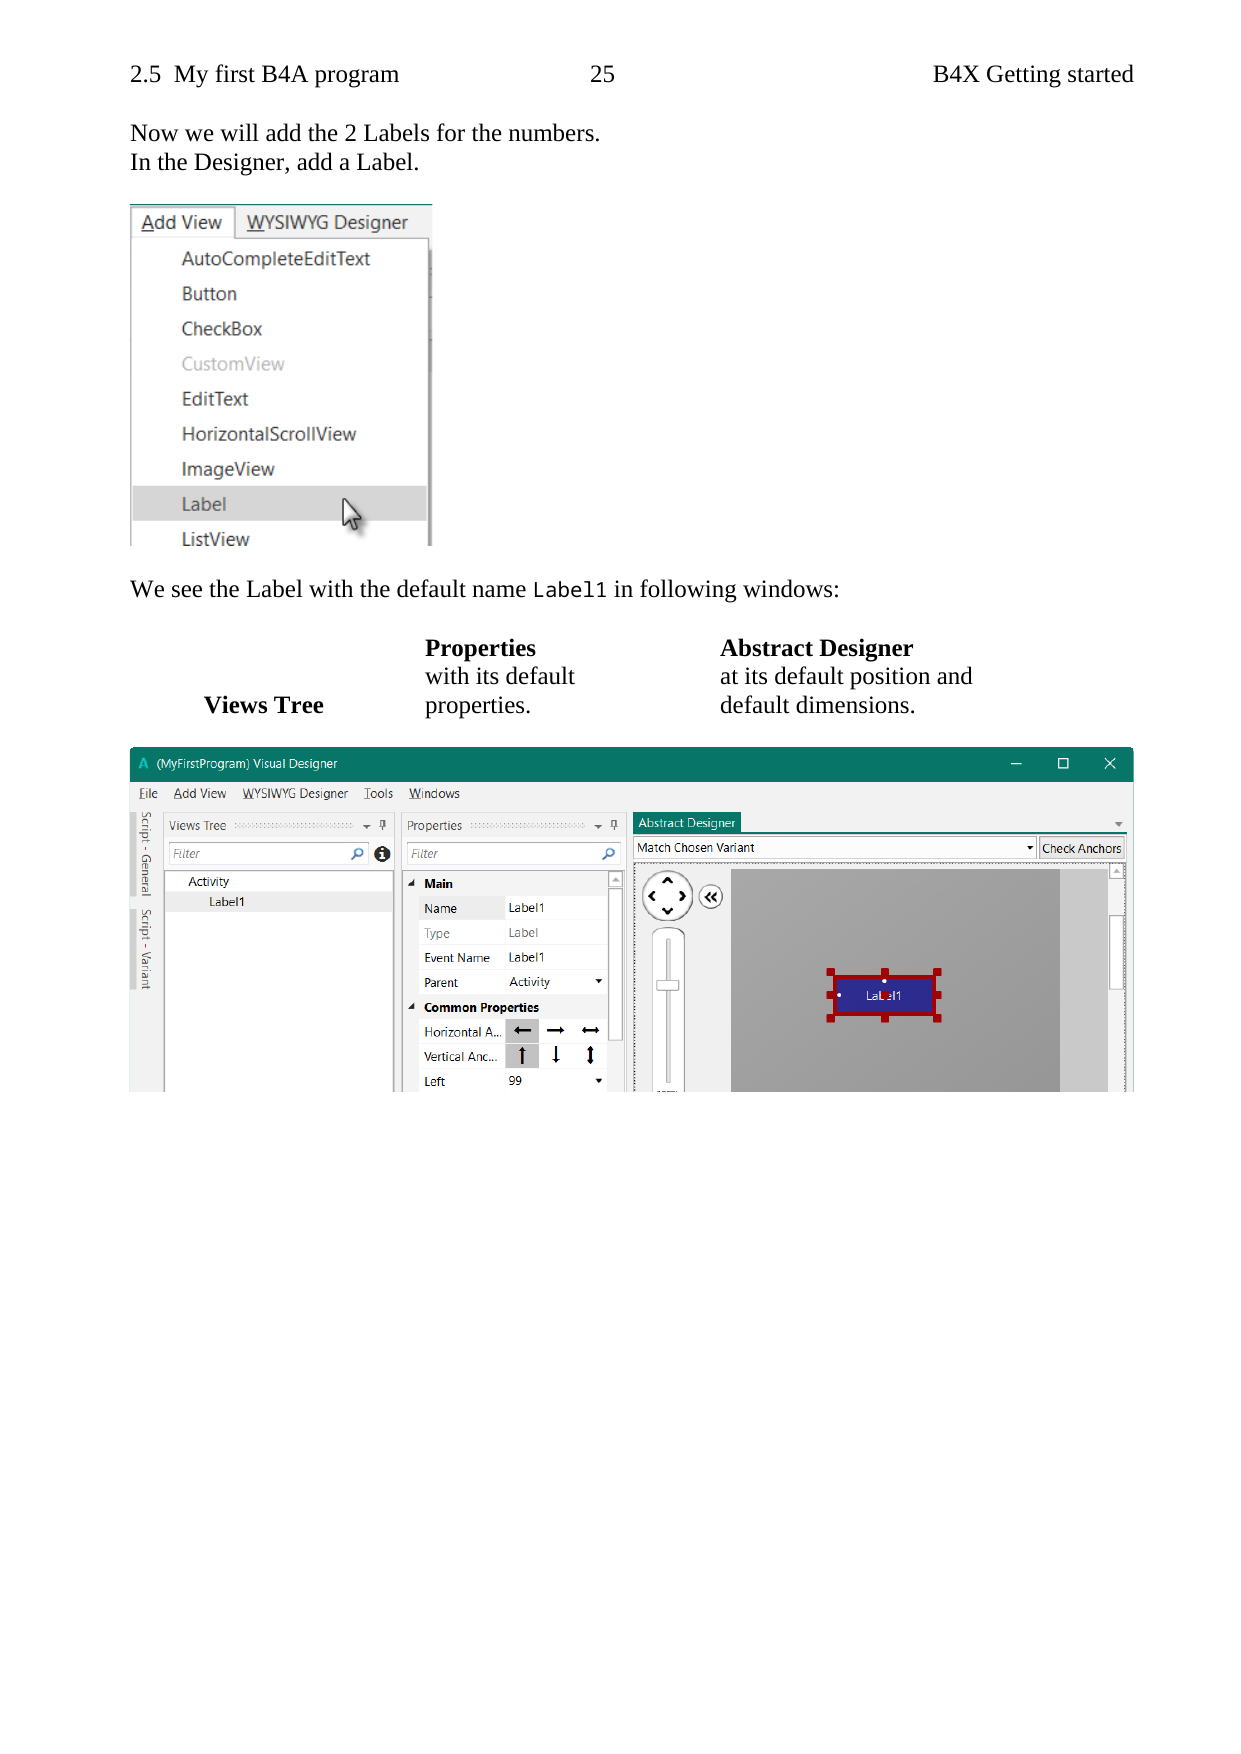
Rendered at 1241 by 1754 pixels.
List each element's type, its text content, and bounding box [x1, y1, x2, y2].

text Views Tree properties. default dimensions. [130, 690, 1134, 719]
text Properties Abstract Designer [130, 633, 1134, 661]
text We see the Label with the default name Label1 in following windows: [130, 574, 1134, 604]
text Now we will add the 2 Labels for the numbers. [130, 118, 1134, 147]
picture [129, 204, 433, 546]
text In the Designer, add a Label. [130, 147, 1134, 176]
text with its default at its default position and [130, 661, 1134, 690]
picture [129, 747, 1134, 1092]
